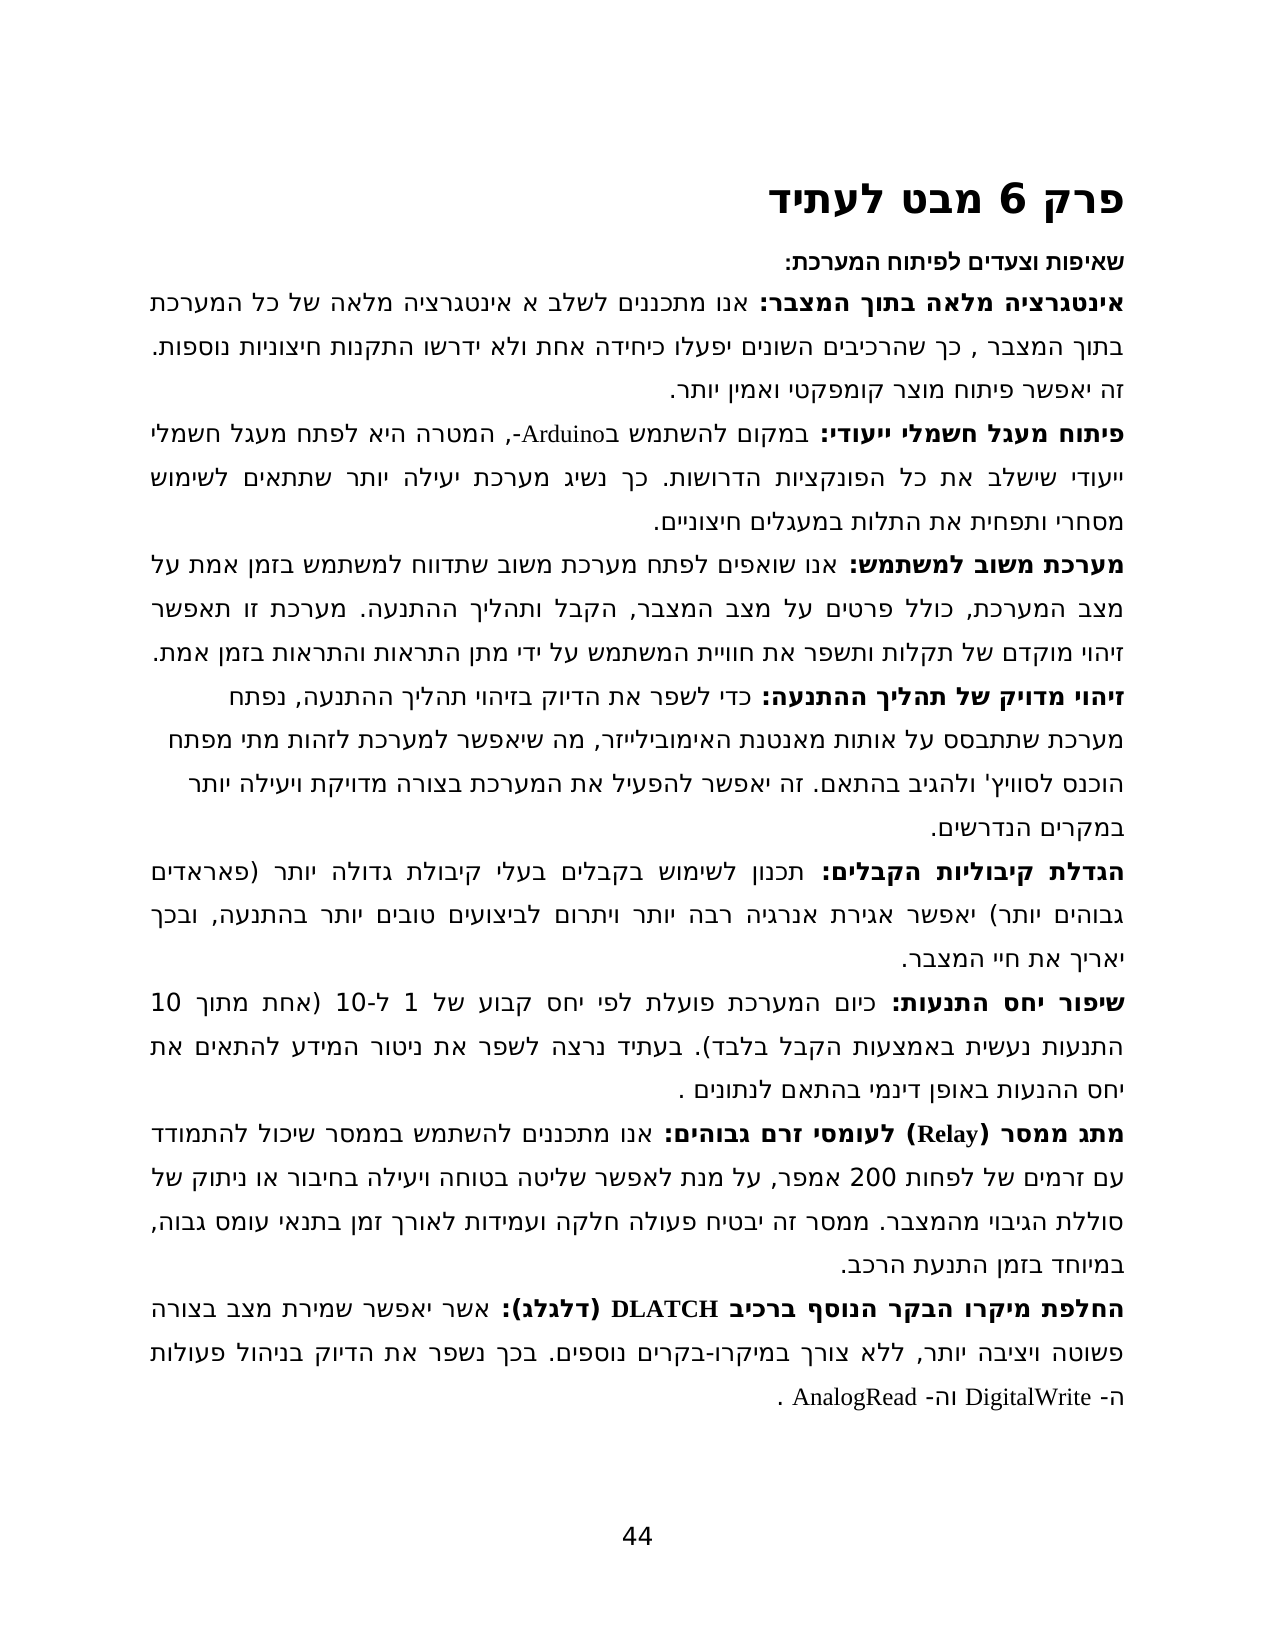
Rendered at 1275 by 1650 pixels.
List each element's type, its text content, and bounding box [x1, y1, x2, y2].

text זיהוי מדויק של תהליך ההתנעה: כדי לשפר את הדיוק בזיהוי תהליך ההתנעה, נפתח מערכת שתתבסס על אותות מאנטנת האימובילייזר, מה שיאפשר למערכת לזהות מתי מפתח הוכנס לסוויץ' ולהגיב בהתאם. זה יאפשר להפעיל את המערכת בצורה מדויקת ויעילה יותר במקרים הנדרשים. [150, 682, 1125, 842]
text אינטגרציה מלאה בתוך המצבר: אנו מתכננים לשלב א אינטגרציה מלאה של כל המערכת בתוך המצבר , כך שהרכיבים השונים יפעלו כיחידה אחת ולא ידרשו התקנות חיצוניות נוספות. זה יאפשר פיתוח מוצר קומפקטי ואמין יותר. [150, 288, 1125, 405]
text פיתוח מעגל חשמלי ייעודי: במקום להשתמש בArduino-, המטרה היא לפתח מעגל חשמלי ייעודי שישלב את כל הפונקציות הדרושות. כך נשיג מערכת יעילה יותר שתתאים לשימוש מסחרי ותפחית את התלות במעגלים חיצוניים. [150, 419, 1125, 536]
text החלפת מיקרו הבקר הנוסף ברכיב DLATCH (דלגלג): אשר יאפשר שמירת מצב בצורה פשוטה ויציבה יותר, ללא צורך במיקרו-בקרים נוספים. בכך נשפר את הדיוק בניהול פעולות ה- DigitalWrite וה- AnalogRead . [150, 1294, 1125, 1411]
text שאיפות וצעדים לפיתוח המערכת: [150, 248, 1125, 275]
text מתג ממסר (Relay) לעומסי זרם גבוהים: אנו מתכננים להשתמש בממסר שיכול להתמודד עם זרמים של לפחות 200 אמפר, על מנת לאפשר שליטה בטוחה ויעילה בחיבור או ניתוק של סוללת הגיבוי מהמצבר. ממסר זה יבטיח פעולה חלקה ועמידות לאורך זמן בתנאי עומס גבוה, במיוחד בזמן התנעת הרכב. [150, 1119, 1125, 1280]
text הגדלת קיבוליות הקבלים: תכנון לשימוש בקבלים בעלי קיבולת גדולה יותר (פאראדים גבוהים יותר) יאפשר אגירת אנרגיה רבה יותר ויתרום לביצועים טובים יותר בהתנעה, ובכך יאריך את חיי המצבר. [150, 857, 1125, 973]
subtitle פרק 6 מבט לעתיד [150, 175, 1125, 223]
text שיפור יחס התנעות: כיום המערכת פועלת לפי יחס קבוע של 1 ל-10 (אחת מתוך 10 התנעות נעשית באמצעות הקבל בלבד). בעתיד נרצה לשפר את ניטור המידע להתאים את יחס ההנעות באופן דינמי בהתאם לנתונים . [150, 988, 1125, 1105]
text מערכת משוב למשתמש: אנו שואפים לפתח מערכת משוב שתדווח למשתמש בזמן אמת על מצב המערכת, כולל פרטים על מצב המצבר, הקבל ותהליך ההתנעה. מערכת זו תאפשר זיהוי מוקדם של תקלות ותשפר את חוויית המשתמש על ידי מתן התראות והתראות בזמן אמת. [150, 551, 1125, 667]
